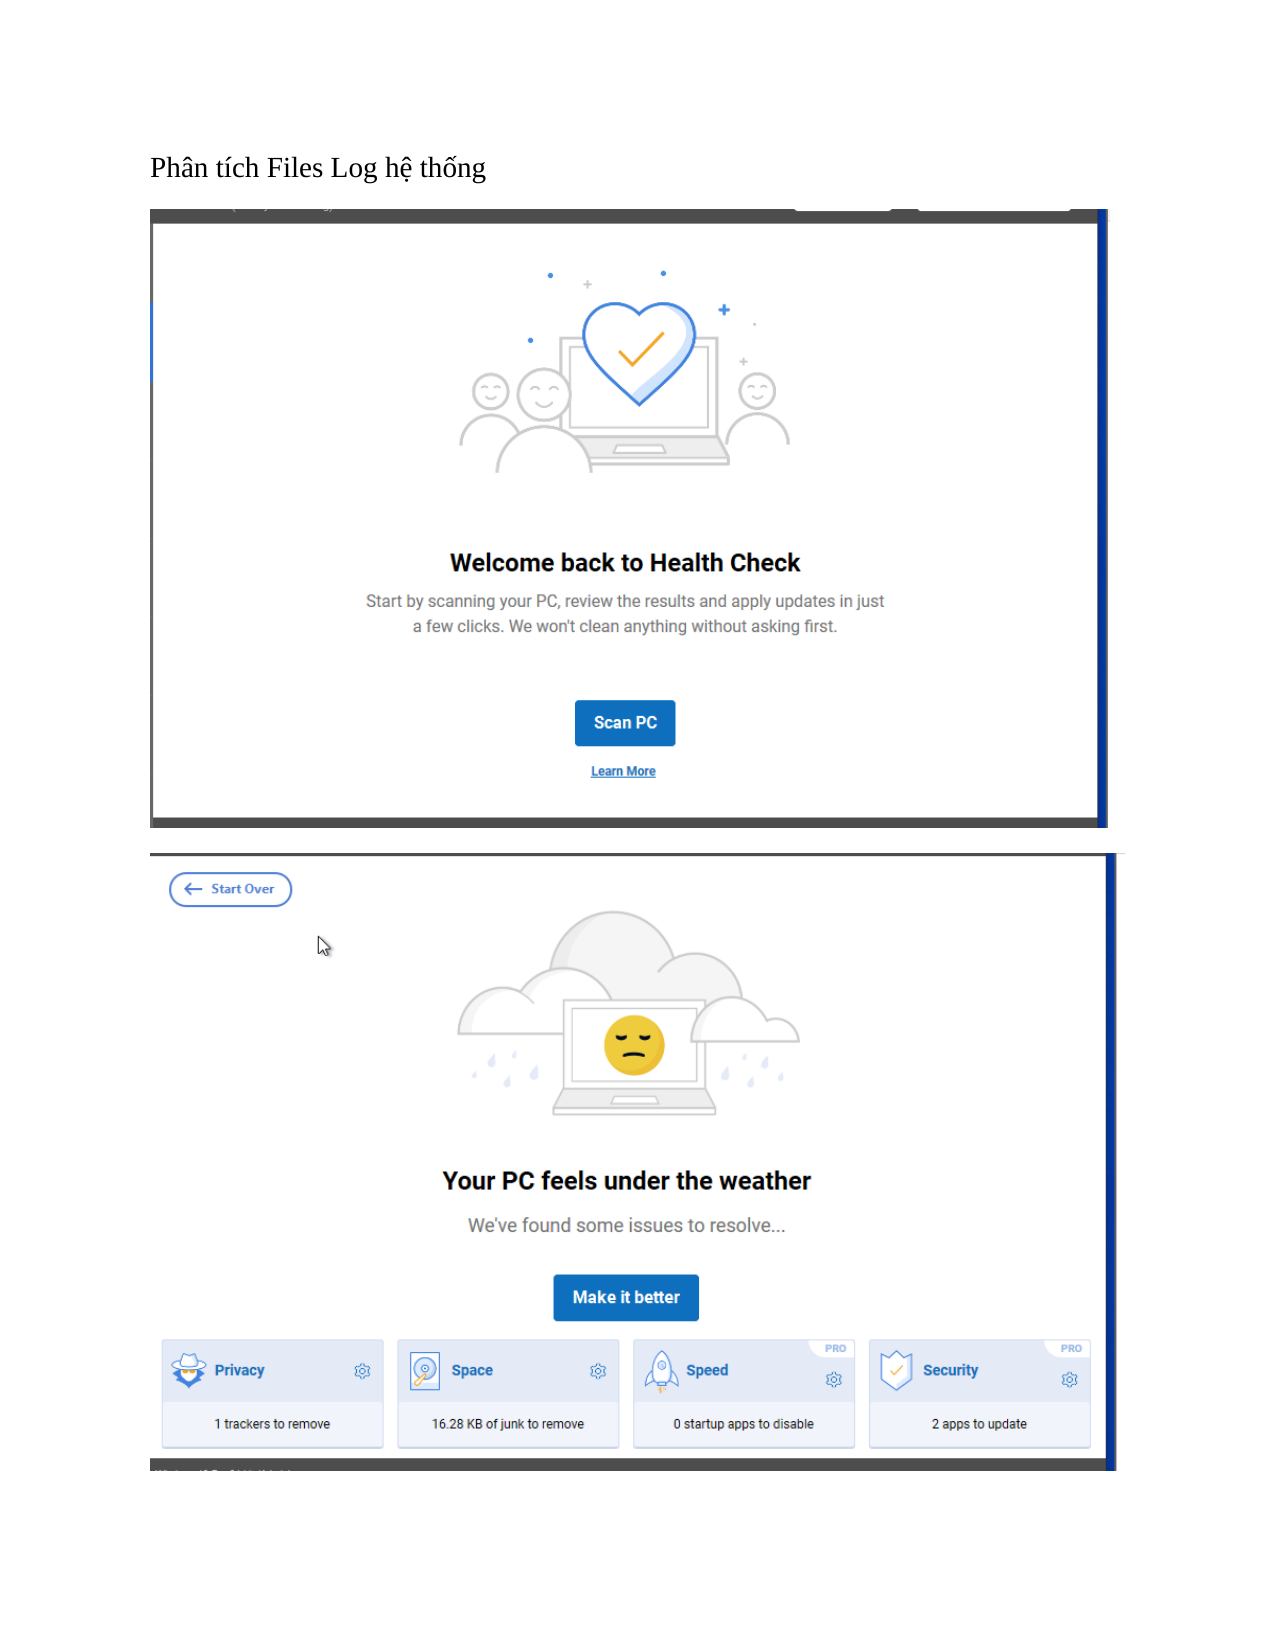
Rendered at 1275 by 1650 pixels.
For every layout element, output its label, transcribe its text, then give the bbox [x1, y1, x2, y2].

text Phân tích Files Log hệ thống [150, 150, 1125, 183]
picture [150, 209, 1110, 828]
picture [150, 853, 1125, 1471]
